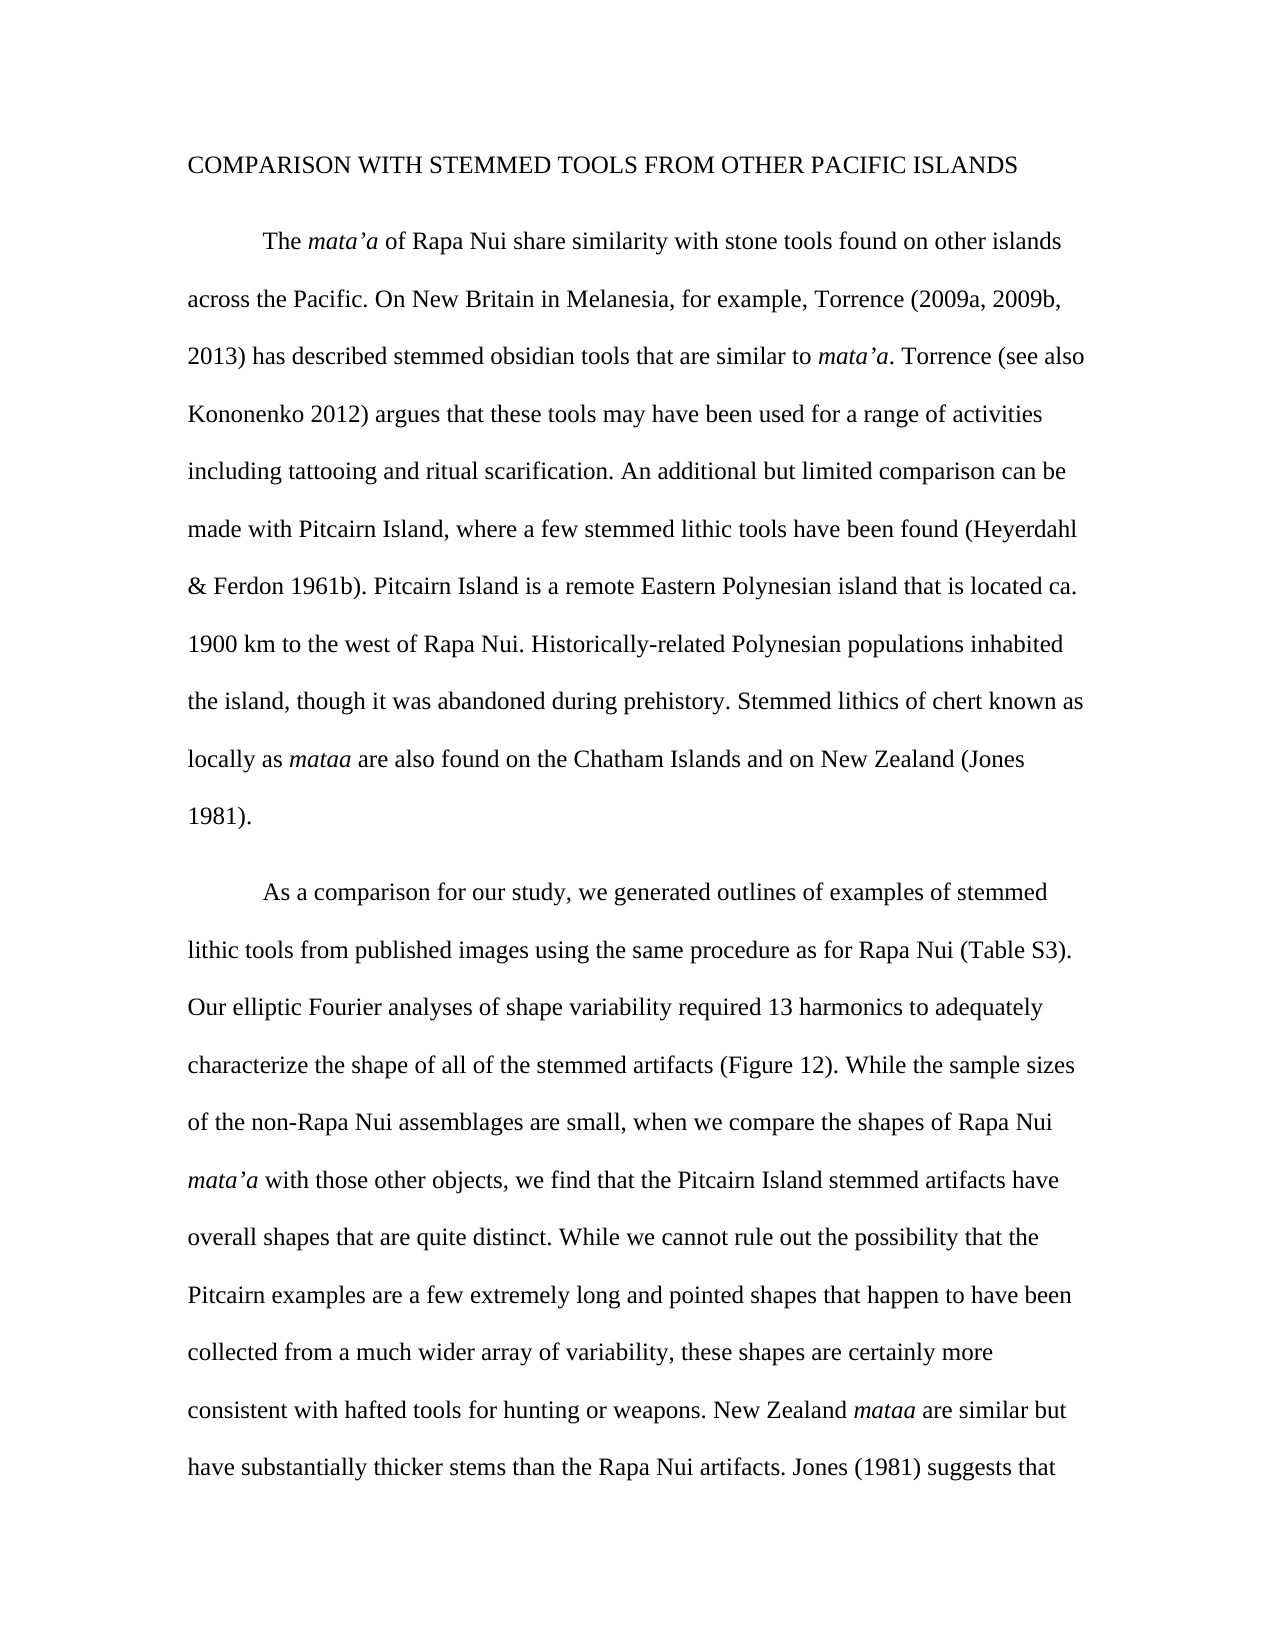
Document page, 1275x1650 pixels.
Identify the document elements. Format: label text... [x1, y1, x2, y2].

subtitle Comparison with stemmed tools from other Pacific Islands [187, 150, 1087, 179]
text The mata’a of Rapa Nui share similarity with stone tools found on other islands across the Pacific. On New Britain in Melanesia, for example, Torrence (2009a, 2009b, 2013) has described stemmed obsidian tools that are similar to mata’a. Torrence (see also Kononenko 2012) argues that these tools may have been used for a range of activities including tattooing and ritual scarification. An additional but limited comparison can be made with Pitcairn Island, where a few stemmed lithic tools have been found (Heyerdahl & Ferdon 1961b). Pitcairn Island is a remote Eastern Polynesian island that is located ca. 1900 km to the west of Rapa Nui. Historically-related Polynesian populations inhabited the island, though it was abandoned during prehistory. Stemmed lithics of chert known as locally as mataa are also found on the Chatham Islands and on New Zealand (Jones 1981). [187, 226, 1087, 830]
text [187, 877, 1087, 1481]
